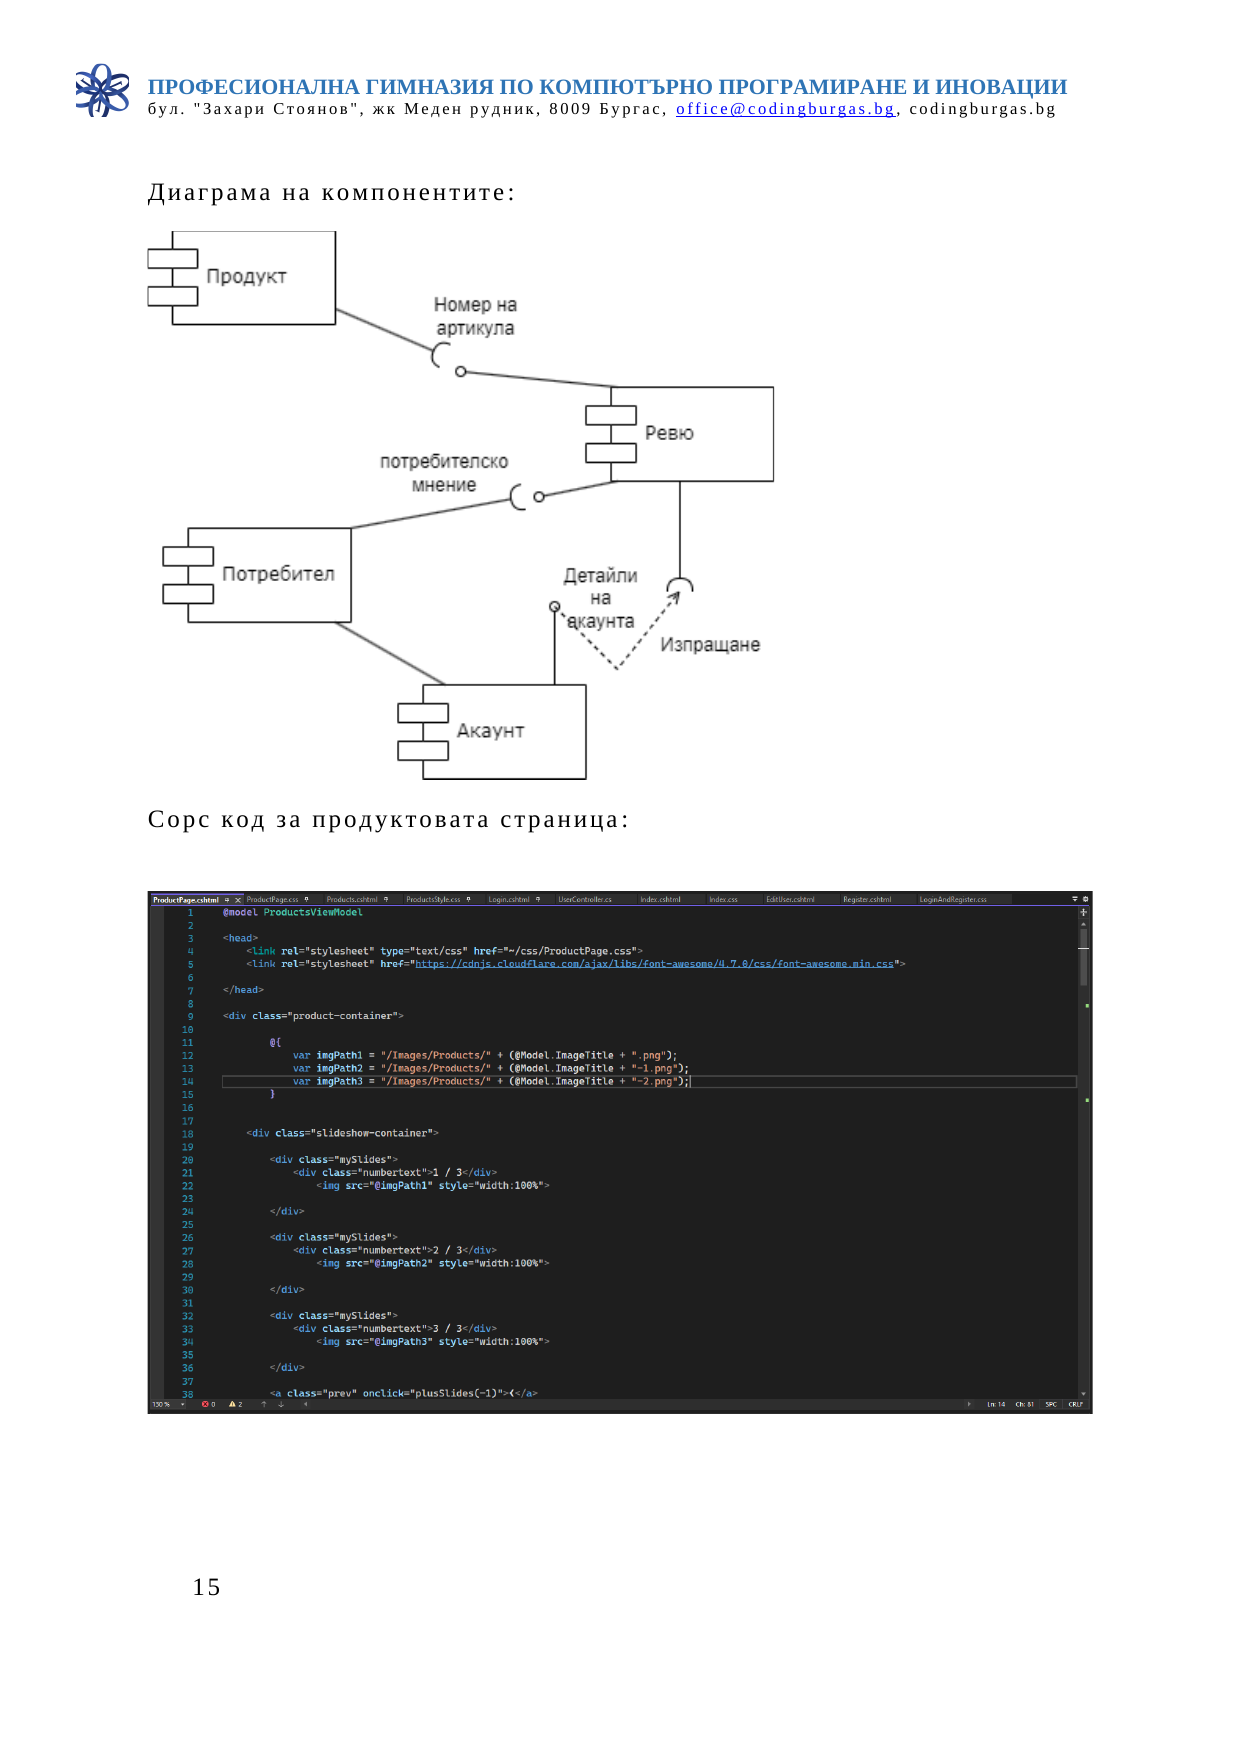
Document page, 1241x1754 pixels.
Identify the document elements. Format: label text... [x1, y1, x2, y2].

text Сорс код за продуктовата страница: [148, 804, 1092, 833]
text Диаграма на компонентите: [148, 177, 1092, 206]
picture [76, 63, 130, 117]
picture [147, 231, 775, 780]
picture [147, 891, 1093, 1414]
